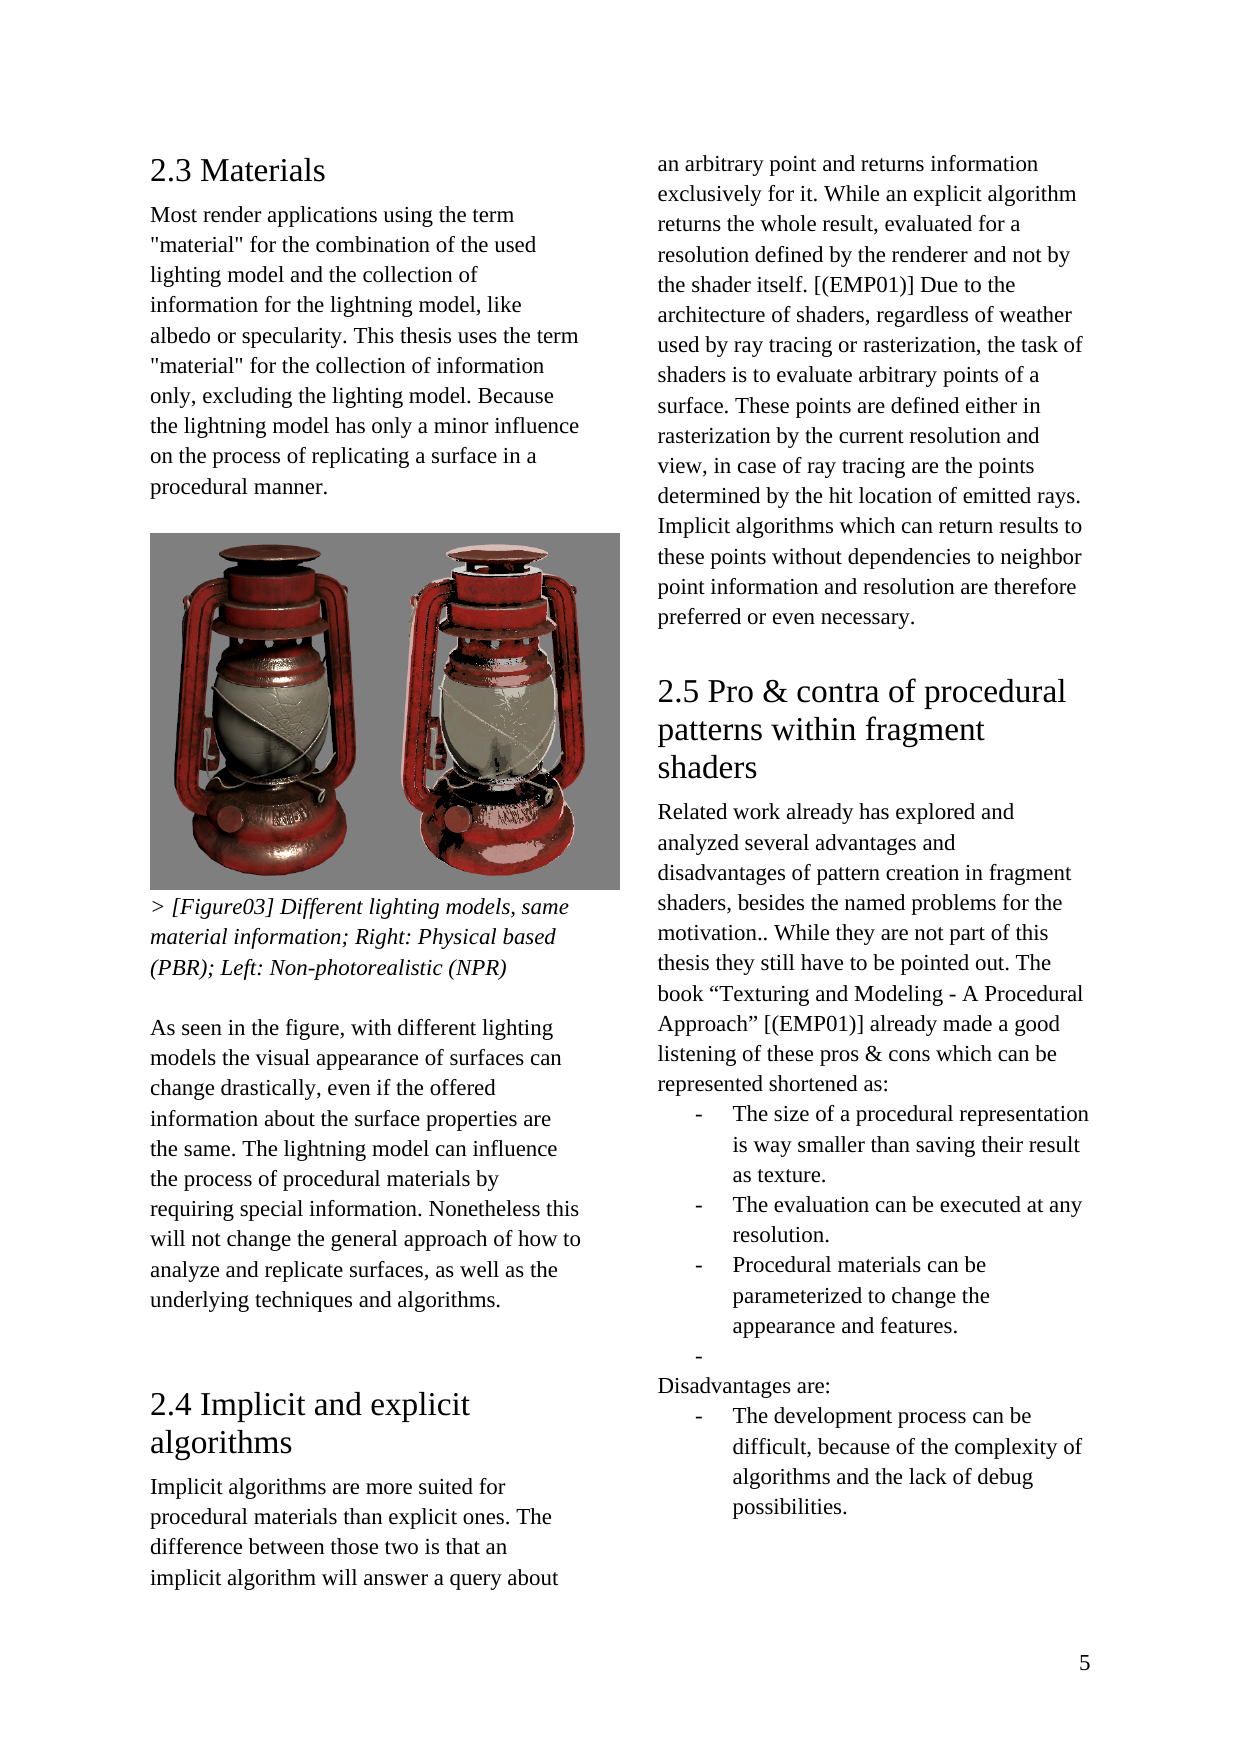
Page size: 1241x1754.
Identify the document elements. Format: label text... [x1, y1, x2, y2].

picture [150, 533, 620, 890]
list The development process can be difficult, because of the complexity of algorithms and the lack of debug possibilities. [695, 1402, 1090, 1519]
subtitle 2.5 Pro & contra of procedural patterns within fragment shaders [657, 671, 1090, 786]
text Implicit algorithms are more suited for procedural materials than explicit ones. The difference between those two is that an implicit algorithm will answer a query about an arbitrary point and returns information exclusively for it. While an explicit algorithm returns the whole result, evaluated for a resolution defined by the renderer and not by the shader itself. [(EMP01)] Due to the architecture of shaders, regardless of weather used by ray tracing or rasterization, the task of shaders is to evaluate arbitrary points of a surface. These points are defined either in rasterization by the current resolution and view, in case of ray tracing are the points determined by the hit location of emitted rays. Implicit algorithms which can return results to these points without dependencies to neighbor point information and resolution are therefore preferred or even necessary. [657, 150, 1090, 629]
subtitle 2.3 Materials [150, 150, 582, 188]
text As seen in the figure, with different lighting models the visual appearance of surfaces can change drastically, even if the offered information about the surface properties are the same. The lightning model can influence the process of procedural materials by requiring special information. Nonetheless this will not change the general approach of how to analyze and replicate surfaces, as well as the underlying techniques and algorithms. [150, 1014, 582, 1312]
text Related work already has explored and analyzed several advantages and disadvantages of pattern creation in fragment shaders, besides the named problems for the motivation.. While they are not part of this thesis they still have to be pointed out. The book “Texturing and Modeling - A Procedural Approach” [(EMP01)] already made a good listening of these pros & cons which can be represented shortened as: [657, 798, 1090, 1097]
text > [Figure03] Different lighting models, same material information; Right: Physical based (PBR); Left: Non-photorealistic (NPR) [150, 893, 582, 980]
list Procedural materials can be parameterized to change the appearance and features. [695, 1251, 1090, 1338]
text Most render applications using the term "material" for the combination of the used lighting model and the collection of information for the lightning model, like albedo or specularity. This thesis uses the term "material" for the collection of information only, excluding the lighting model. Because the lightning model has only a minor influence on the process of replicating a surface in a procedural manner. [150, 201, 582, 499]
subtitle 2.4 Implicit and explicit algorithms [150, 1384, 582, 1461]
text Disadvantages are: [657, 1372, 1090, 1399]
list The evaluation can be executed at any resolution. [695, 1191, 1090, 1248]
list The size of a procedural representation is way smaller than saving their result as texture. [695, 1100, 1090, 1187]
